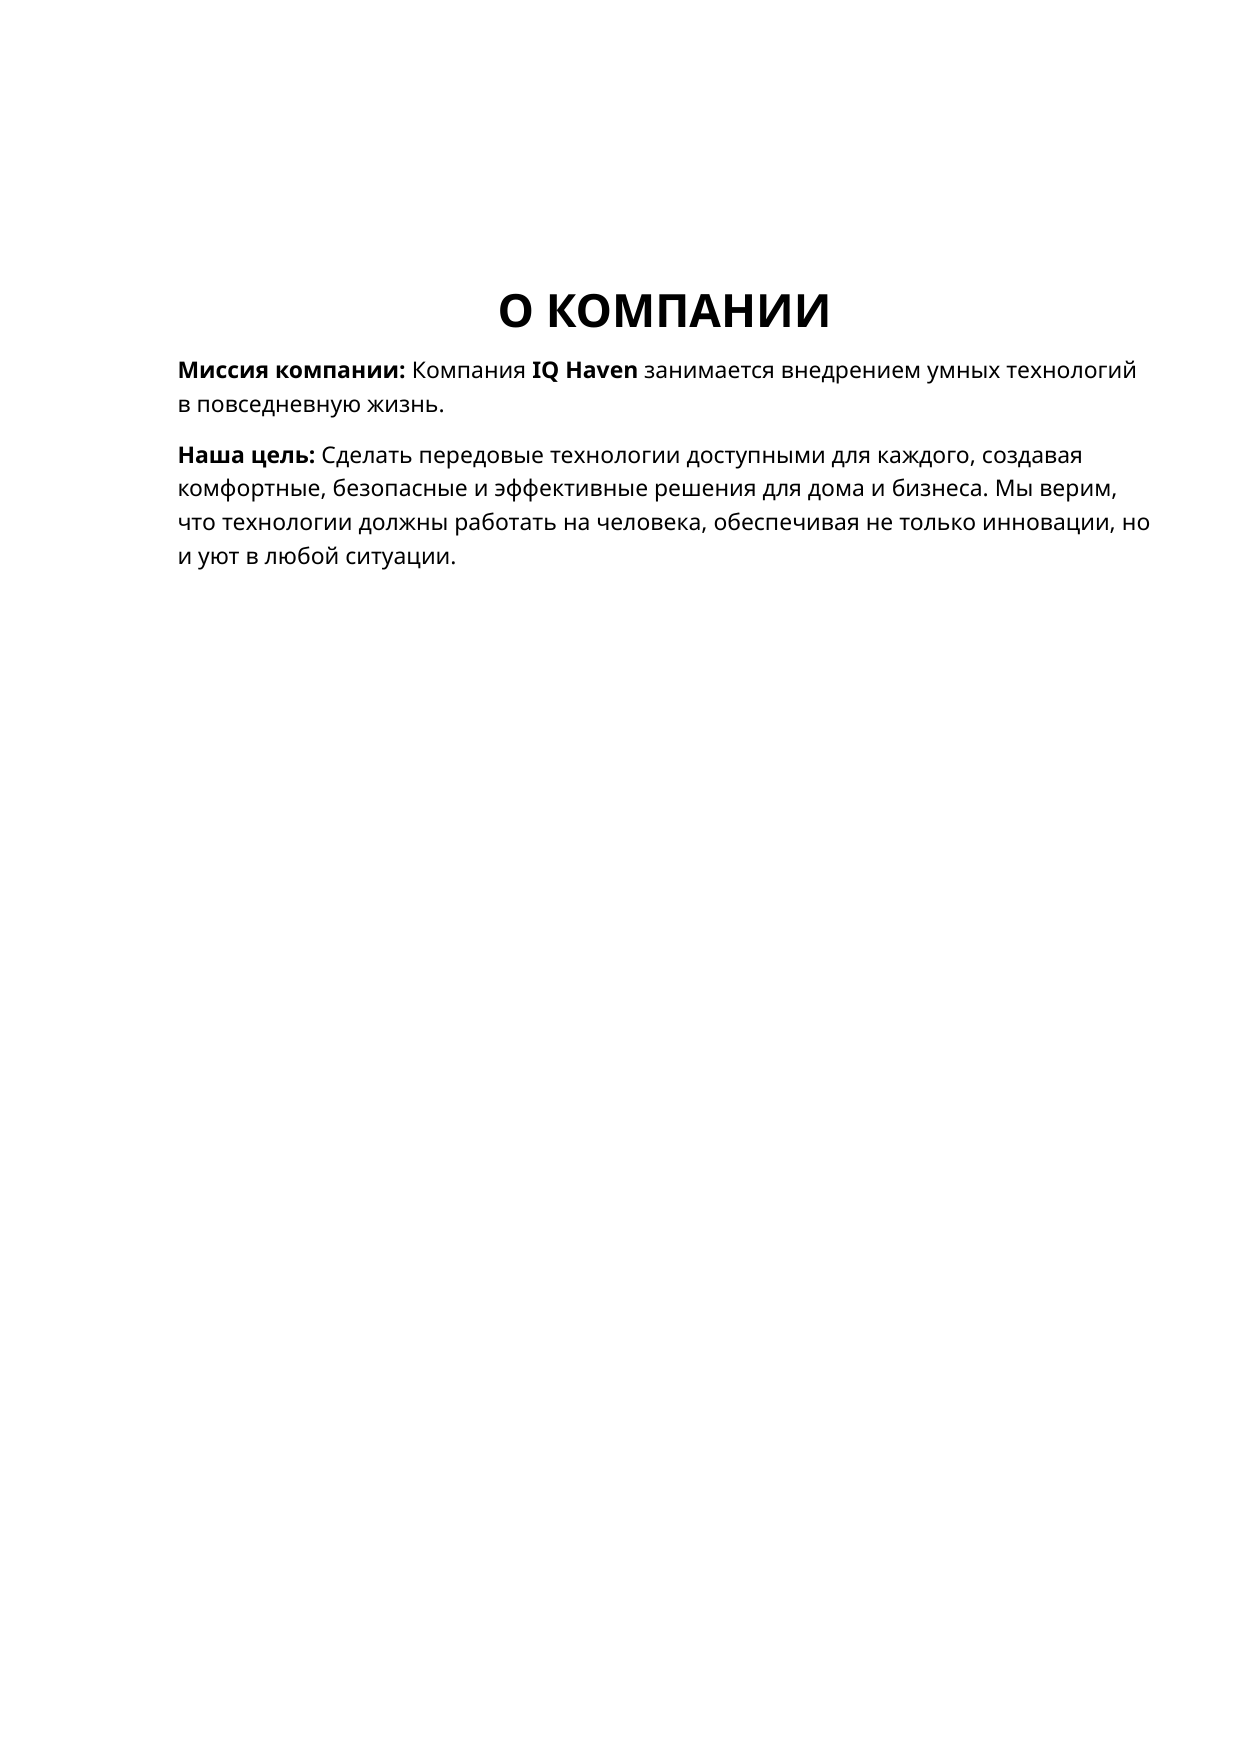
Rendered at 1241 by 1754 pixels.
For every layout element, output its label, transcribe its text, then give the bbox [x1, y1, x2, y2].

text Наша цель: Сделать передовые технологии доступными для каждого, создавая комфортные, безопасные и эффективные решения для дома и бизнеса. Мы верим, что технологии должны работать на человека, обеспечивая не только инновации, но и уют в любой ситуации. [177, 438, 1152, 571]
text Миссия компании: Компания IQ Haven занимается внедрением умных технологий в повседневную жизнь. [177, 354, 1152, 419]
subtitle О КОМПАНИИ [177, 279, 1152, 341]
